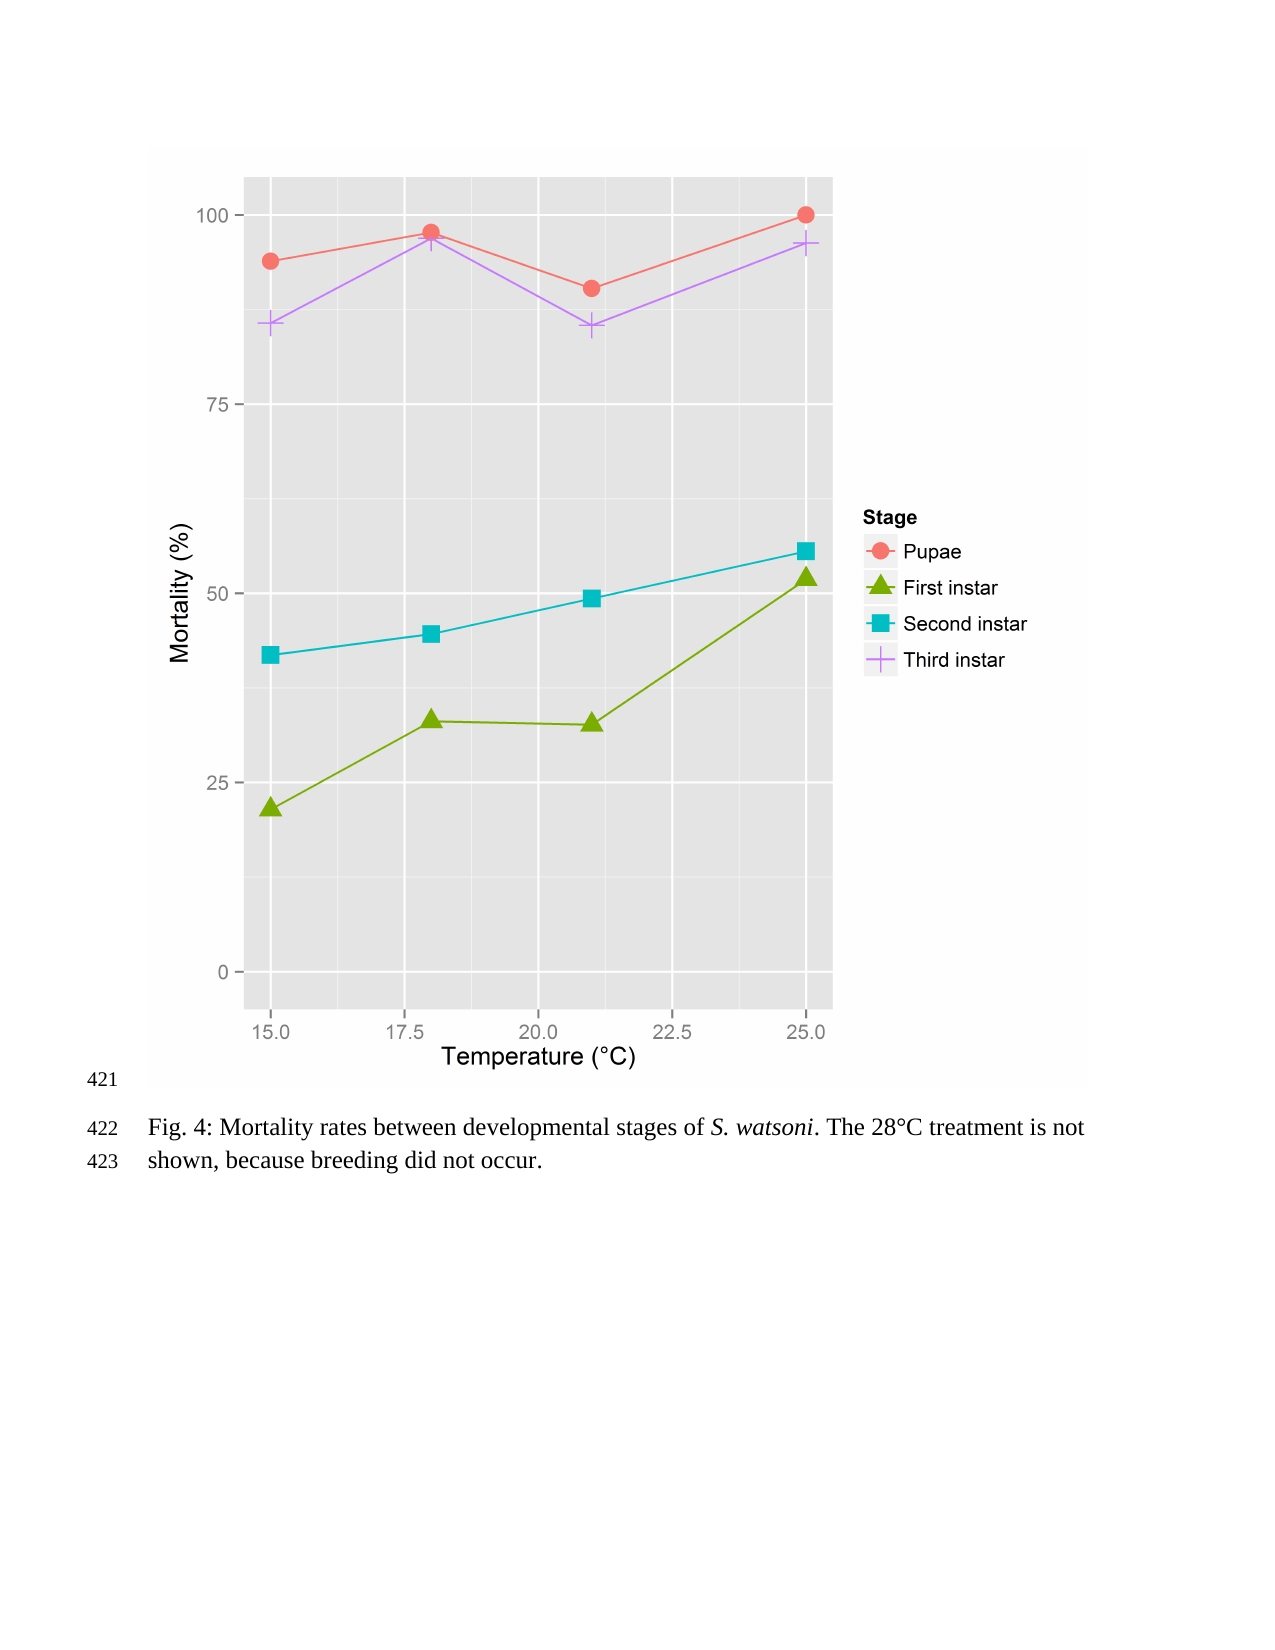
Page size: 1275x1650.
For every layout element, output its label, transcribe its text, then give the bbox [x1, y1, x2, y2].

picture [147, 147, 1087, 1087]
text Fig. 4: Mortality rates between developmental stages of S. watsoni. The 28°C treatment is not shown, because breeding did not occur. [148, 1112, 1127, 1173]
